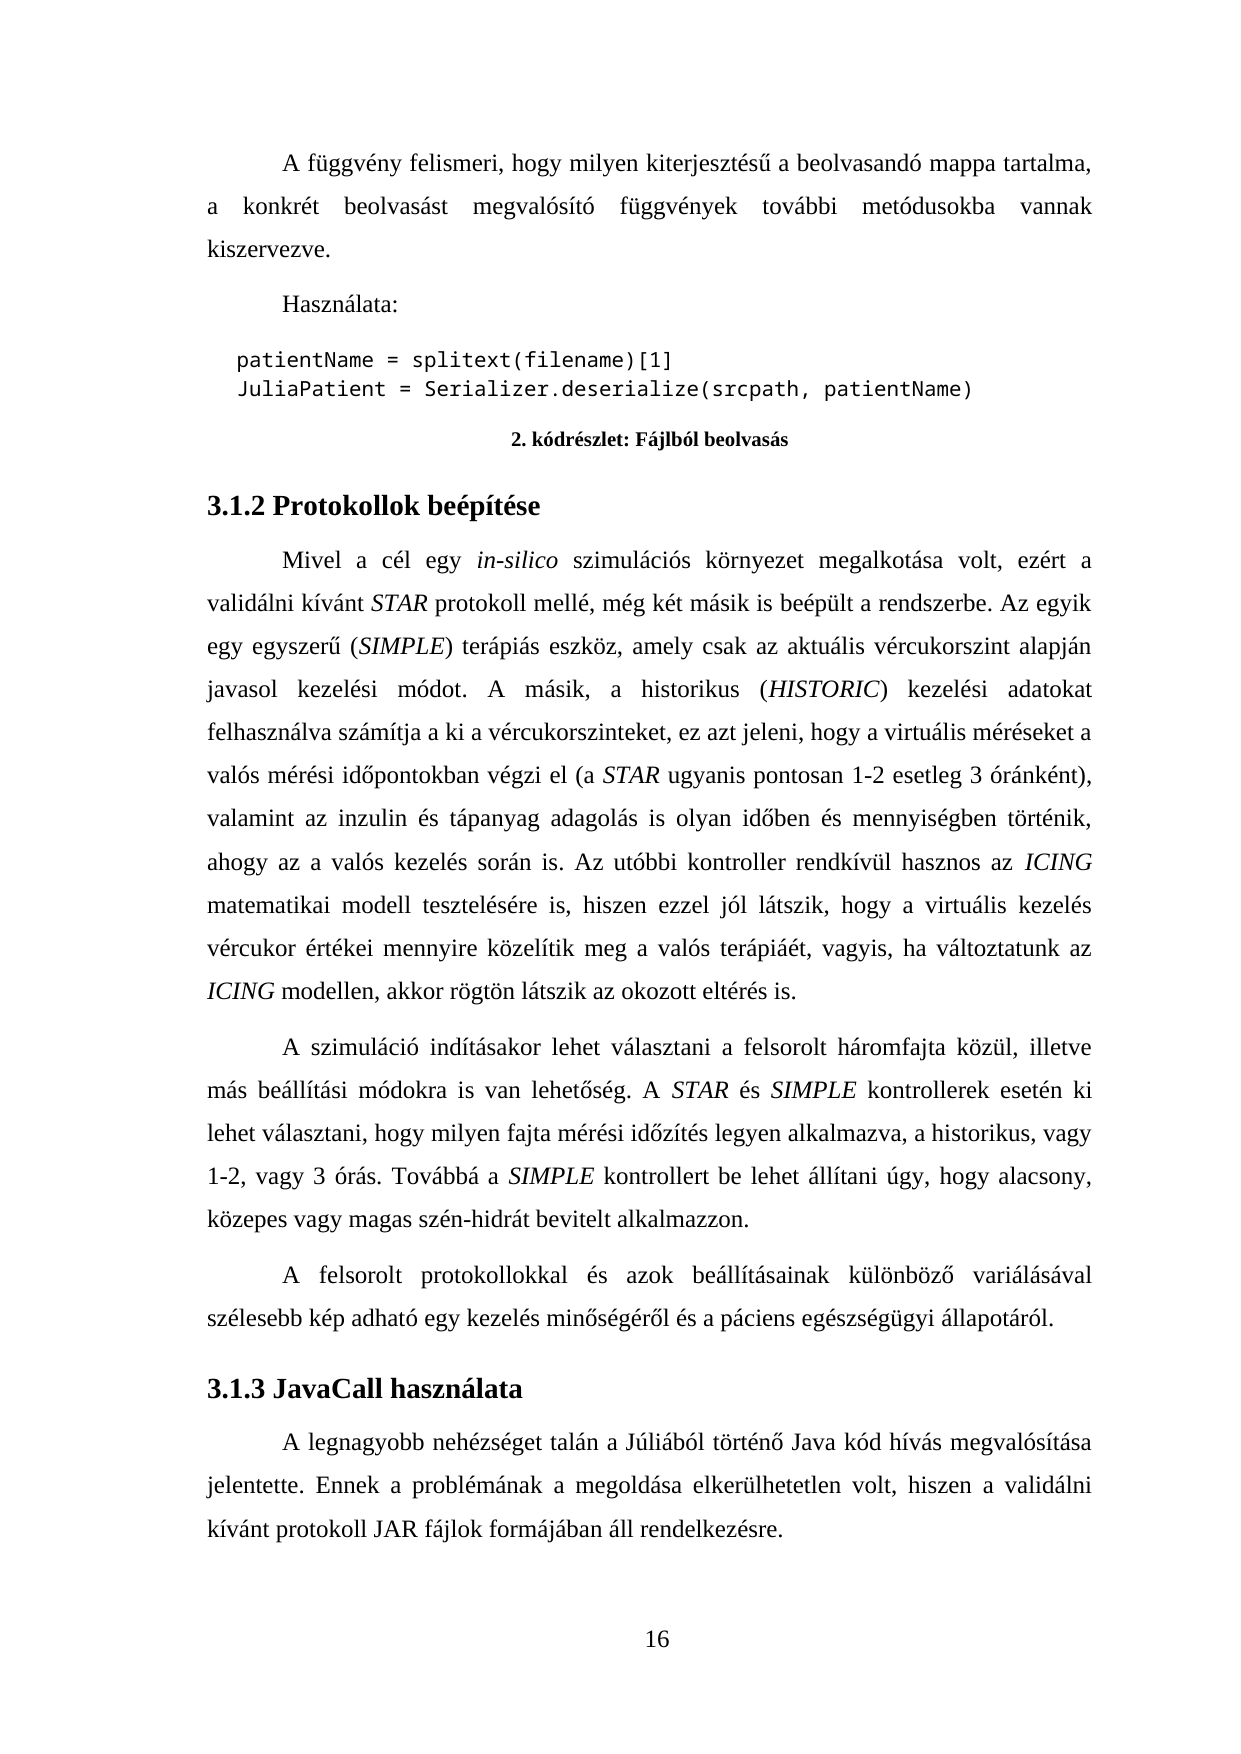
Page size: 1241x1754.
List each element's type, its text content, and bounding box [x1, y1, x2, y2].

text . kódrészlet: Fájlból beolvasás [207, 427, 1092, 451]
text A függvény felismeri, hogy milyen kiterjesztésű a beolvasandó mappa tartalma, a konkrét beolvasást megvalósító függvények további metódusokba vannak kiszervezve. [207, 148, 1092, 263]
text Használata: [207, 289, 1092, 318]
text JuliaPatient = Serializer.deserialize(srcpath, patientName) [236, 374, 1092, 402]
text A felsorolt protokollokkal és azok beállításainak különböző variálásával szélesebb kép adható egy kezelés minőségéről és a páciens egészségügyi állapotáról. [207, 1260, 1092, 1332]
text Mivel a cél egy in-silico szimulációs környezet megalkotása volt, ezért a validálni kívánt STAR protokoll mellé, még két másik is beépült a rendszerbe. Az egyik egy egyszerű (SIMPLE) terápiás eszköz, amely csak az aktuális vércukorszint alapján javasol kezelési módot. A másik, a historikus (HISTORIC) kezelési adatokat felhasználva számítja a ki a vércukorszinteket, ez azt jeleni, hogy a virtuális méréseket a valós mérési időpontokban végzi el (a STAR ugyanis pontosan 1-2 esetleg 3 óránként), valamint az inzulin és tápanyag adagolás is olyan időben és mennyiségben történik, ahogy az a valós kezelés során is. Az utóbbi kontroller rendkívül hasznos az ICING matematikai modell tesztelésére is, hiszen ezzel jól látszik, hogy a virtuális kezelés vércukor értékei mennyire közelítik meg a valós terápiáét, vagyis, ha változtatunk az ICING modellen, akkor rögtön látszik az okozott eltérés is. [207, 545, 1092, 1005]
text A legnagyobb nehézséget talán a Júliából történő Java kód hívás megvalósítása jelentette. Ennek a problémának a megoldása elkerülhetetlen volt, hiszen a validálni kívánt protokoll JAR fájlok formájában áll rendelkezésre. [207, 1427, 1092, 1542]
text A szimuláció indításakor lehet választani a felsorolt háromfajta közül, illetve más beállítási módokra is van lehetőség. A STAR és SIMPLE kontrollerek esetén ki lehet választani, hogy milyen fajta mérési időzítés legyen alkalmazva, a historikus, vagy 1-2, vagy 3 órás. Továbbá a SIMPLE kontrollert be lehet állítani úgy, hogy alacsony, közepes vagy magas szén-hidrát bevitelt alkalmazzon. [207, 1032, 1092, 1233]
subtitle JavaCall használata [207, 1371, 1092, 1404]
subtitle Protokollok beépítése [207, 488, 1092, 522]
text patientName = splitext(filename)[1] [236, 345, 1092, 374]
